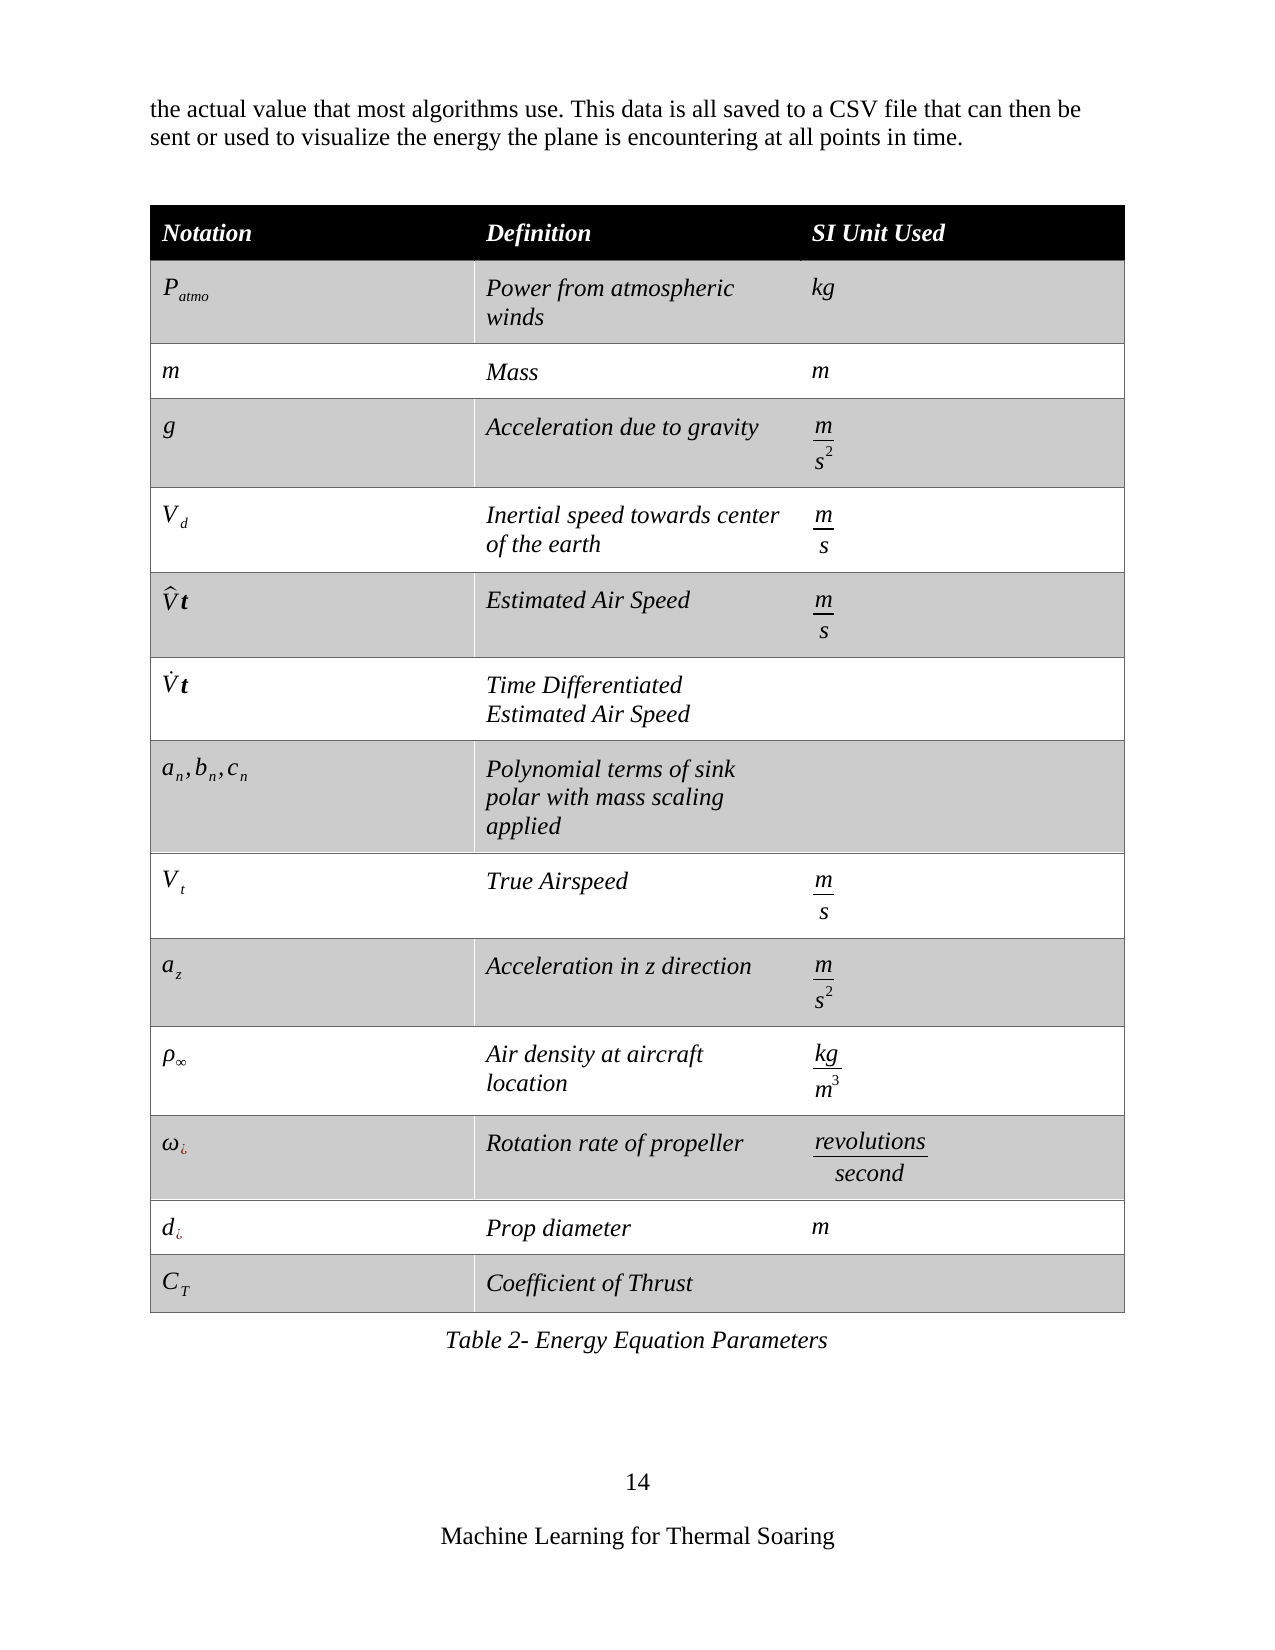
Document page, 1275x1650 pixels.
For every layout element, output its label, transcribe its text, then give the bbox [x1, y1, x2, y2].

table_cell Mass [475, 344, 800, 398]
text Table 2- Energy Equation Parameters [150, 1325, 1125, 1354]
table_cell [151, 741, 474, 852]
table_cell [151, 1201, 474, 1254]
table_cell [151, 344, 474, 398]
table_cell [151, 1116, 474, 1199]
table_cell Coefficient of Thrust [475, 1255, 800, 1312]
table_cell [151, 854, 474, 937]
table_cell [151, 488, 474, 572]
table_cell [800, 658, 1124, 740]
table_cell [800, 573, 1124, 657]
table_cell [151, 399, 474, 487]
table_cell Time Differentiated Estimated Air Speed [475, 658, 800, 740]
table_cell [800, 1116, 1124, 1199]
table_cell [800, 488, 1124, 572]
table_cell t [151, 658, 474, 740]
table_header Definition [475, 206, 800, 260]
table_cell Air density at aircraft location [475, 1027, 800, 1114]
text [150, 94, 1125, 151]
table_cell [151, 1027, 474, 1114]
table_cell Rotation rate of propeller [475, 1116, 800, 1199]
table_cell [800, 261, 1124, 343]
table_cell [800, 1027, 1124, 1114]
table_cell [800, 939, 1124, 1026]
table_cell Estimated Air Speed [475, 573, 800, 657]
table_cell [800, 1201, 1124, 1254]
table_cell True Airspeed [475, 854, 800, 937]
table_cell [151, 261, 474, 343]
table_cell Acceleration in z direction [475, 939, 800, 1026]
table_cell [800, 344, 1124, 398]
table_cell Acceleration due to gravity [475, 399, 800, 487]
table_cell Prop diameter [475, 1201, 800, 1254]
table_header Notation [151, 206, 474, 260]
table_cell [800, 741, 1124, 852]
table_cell [800, 854, 1124, 937]
table_cell [151, 939, 474, 1026]
table_cell [800, 1255, 1124, 1312]
table_cell t [151, 573, 474, 657]
table_cell Polynomial terms of sink polar with mass scaling applied [475, 741, 800, 852]
table_cell [800, 399, 1124, 487]
table_header SI Unit Used [801, 206, 1124, 260]
table_cell Power from atmospheric winds [475, 261, 800, 343]
table_cell Inertial speed towards center of the earth [475, 488, 800, 572]
table_cell [151, 1255, 474, 1312]
